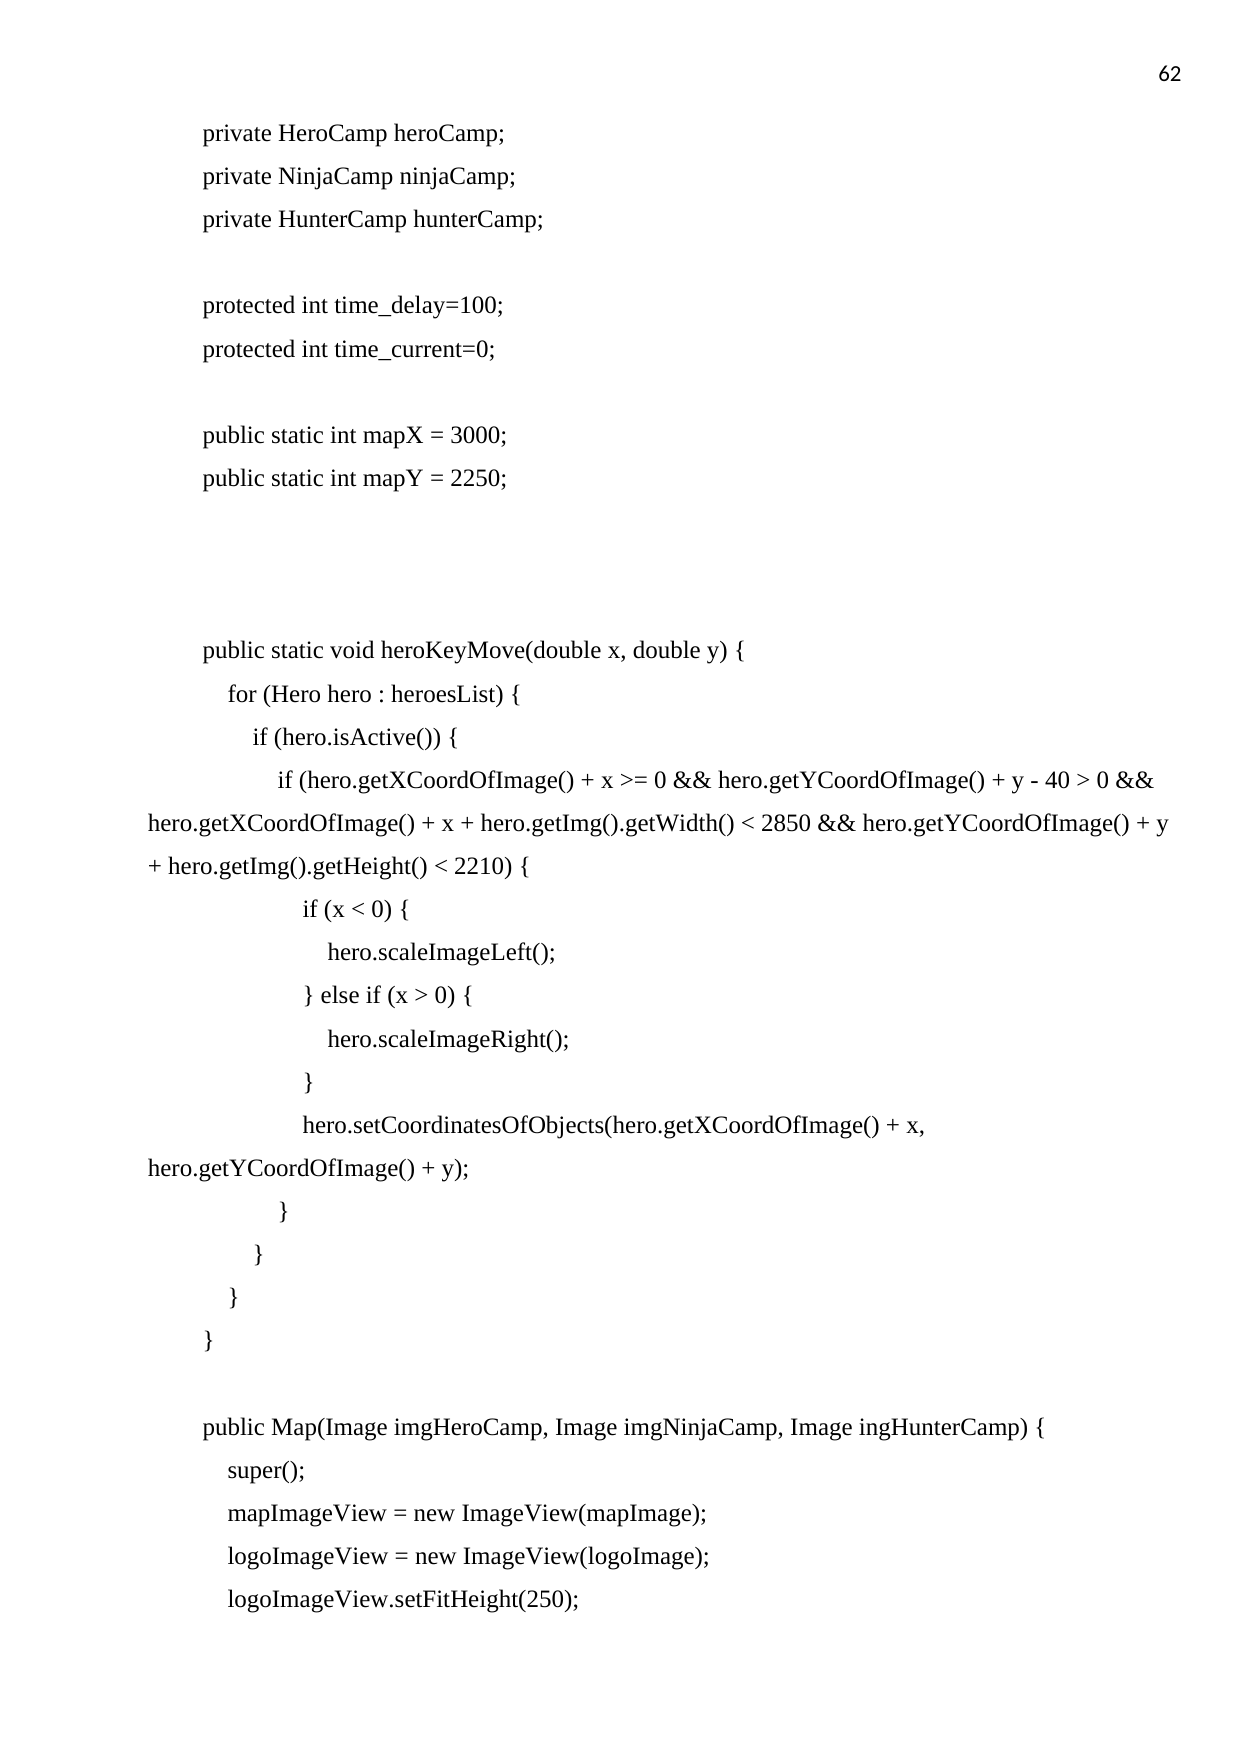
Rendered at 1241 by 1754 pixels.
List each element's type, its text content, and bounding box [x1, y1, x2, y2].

list } [148, 1282, 1181, 1311]
list if (hero.isActive()) { [148, 722, 1181, 751]
list private HeroCamp heroCamp; [148, 118, 1181, 147]
list if (x < 0) { [148, 894, 1181, 923]
list logoImageView = new ImageView(logoImage); [148, 1541, 1181, 1570]
list for (Hero hero : heroesList) { [148, 679, 1181, 707]
list public static void heroKeyMove(double x, double y) { [148, 636, 1181, 664]
list super(); [148, 1455, 1181, 1484]
list } [148, 1067, 1181, 1096]
list hero.scaleImageRight(); [148, 1024, 1181, 1052]
list logoImageView.setFitHeight(250); [148, 1584, 1181, 1613]
list hero.setCoordinatesOfObjects(hero.getXCoordOfImage() + x, hero.getYCoordOfImage() + y); [148, 1110, 1181, 1182]
list public static int mapX = 3000; [148, 420, 1181, 449]
list protected int time_delay=100; [148, 291, 1181, 319]
list private HunterCamp hunterCamp; [148, 204, 1181, 233]
list mapImageView = new ImageView(mapImage); [148, 1498, 1181, 1527]
list if (hero.getXCoordOfImage() + x >= 0 && hero.getYCoordOfImage() + y - 40 > 0 && hero.getXCoordOfImage() + x + hero.getImg().getWidth() < 2850 && hero.getYCoordOfImage() + y + hero.getImg().getHeight() < 2210) { [148, 765, 1181, 880]
list hero.scaleImageLeft(); [148, 937, 1181, 966]
list } [148, 1196, 1181, 1225]
list public static int mapY = 2250; [148, 463, 1181, 492]
list public Map(Image imgHeroCamp, Image imgNinjaCamp, Image ingHunterCamp) { [148, 1412, 1181, 1441]
list protected int time_current=0; [148, 334, 1181, 362]
list } [148, 1239, 1181, 1268]
list private NinjaCamp ninjaCamp; [148, 161, 1181, 190]
list } else if (x > 0) { [148, 981, 1181, 1009]
list } [148, 1326, 1181, 1354]
